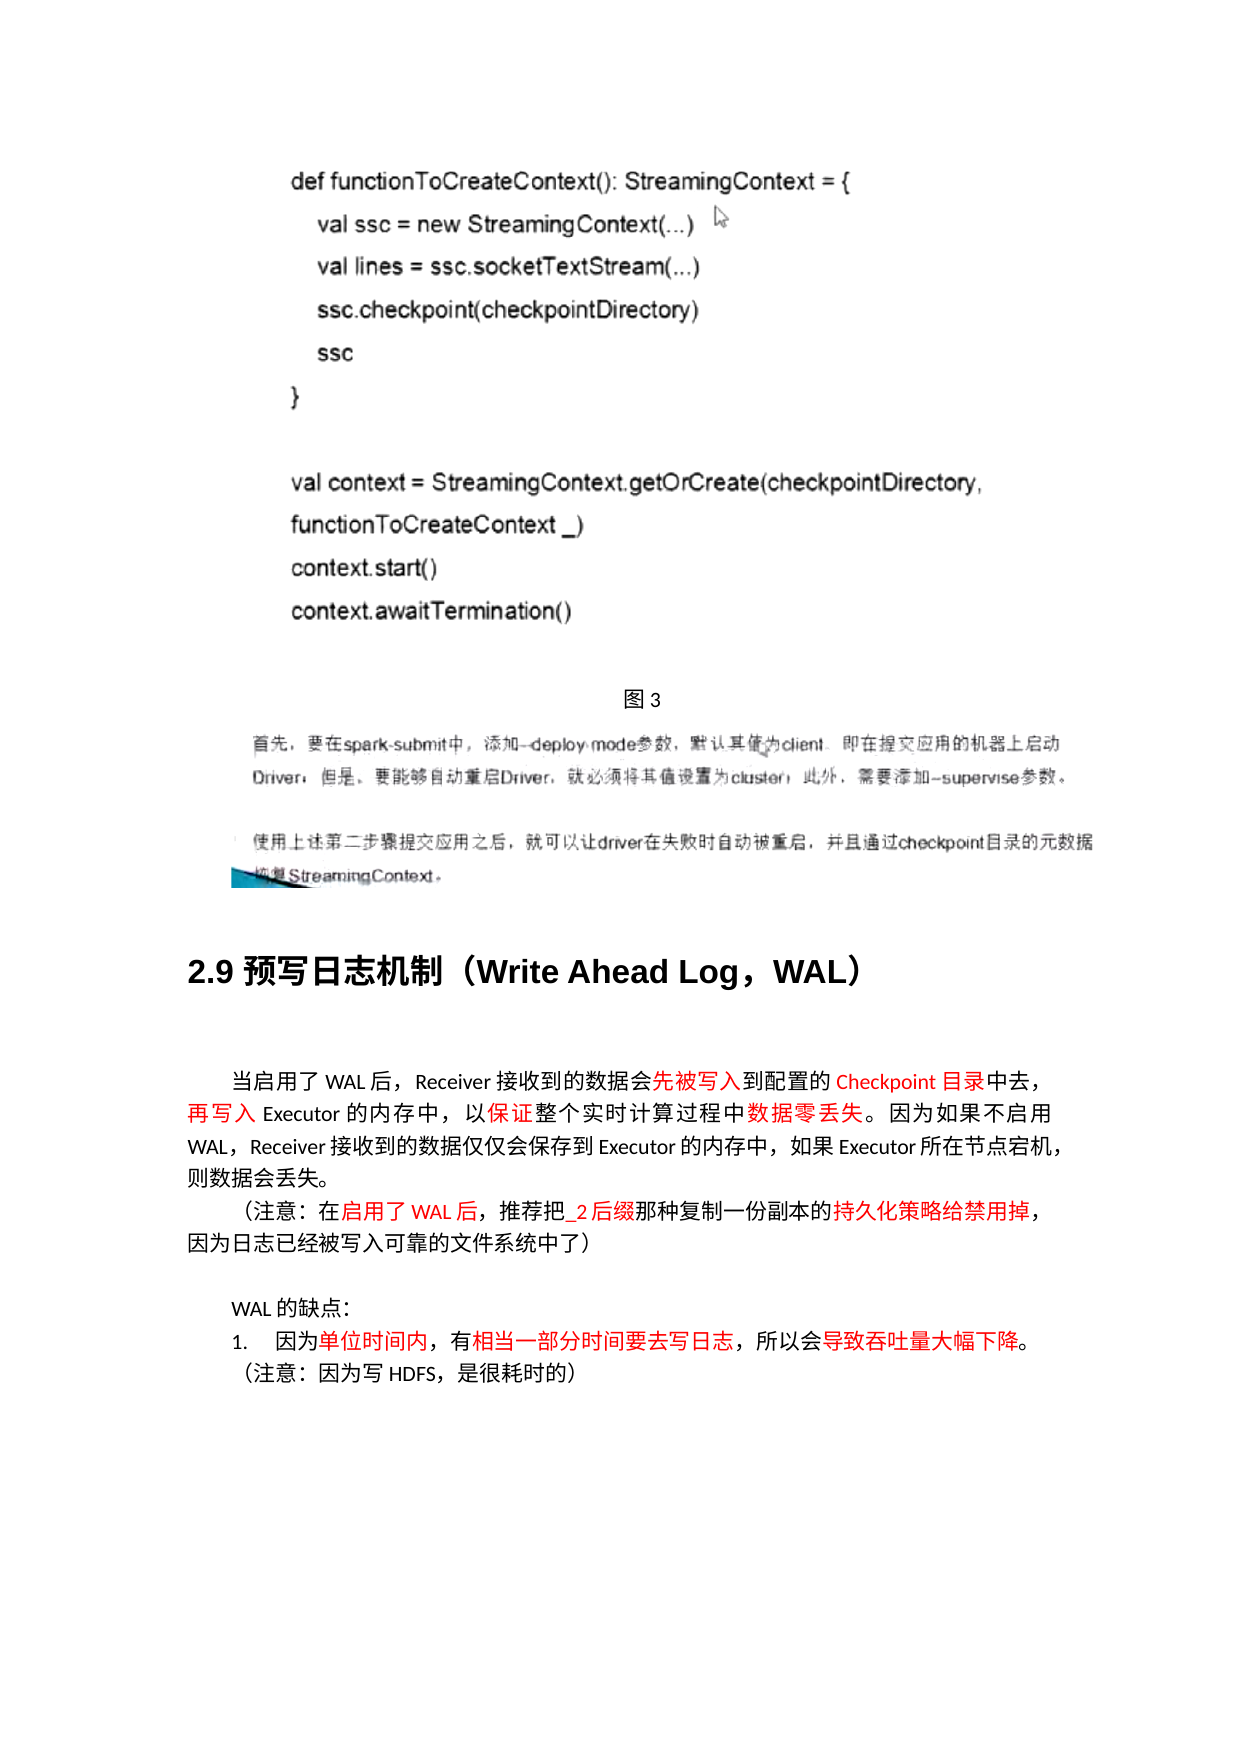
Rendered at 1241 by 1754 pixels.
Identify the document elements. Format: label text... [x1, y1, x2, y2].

text 图3 [187, 682, 1053, 714]
text WAL的缺点： [187, 1291, 1053, 1323]
list 因为单位时间内，有相当一部分时间要去写日志，所以会导致吞吐量大幅下降。 [187, 1323, 1053, 1356]
picture [259, 162, 1025, 645]
subtitle 2.9 预写日志机制（Write Ahead Log，WAL） [187, 937, 1053, 1002]
text 当启用了WAL后，Receiver接收到的数据会先被写入到配置的Checkpoint目录中去，再写入Executor的内存中，以保证整个实时计算过程中数据零丢失。因为如果不启用WAL，Receiver接收到的数据仅仅会保存到Executor的内存中，如果Executor所在节点宕机，则数据会丢失。 [187, 1063, 1053, 1193]
picture [231, 714, 1096, 888]
list （注意：因为写HDFS，是很耗时的） [187, 1356, 1053, 1388]
text （注意：在启用了WAL后，推荐把_2后缀那种复制一份副本的持久化策略给禁用掉，因为日志已经被写入可靠的文件系统中了） [187, 1193, 1053, 1258]
